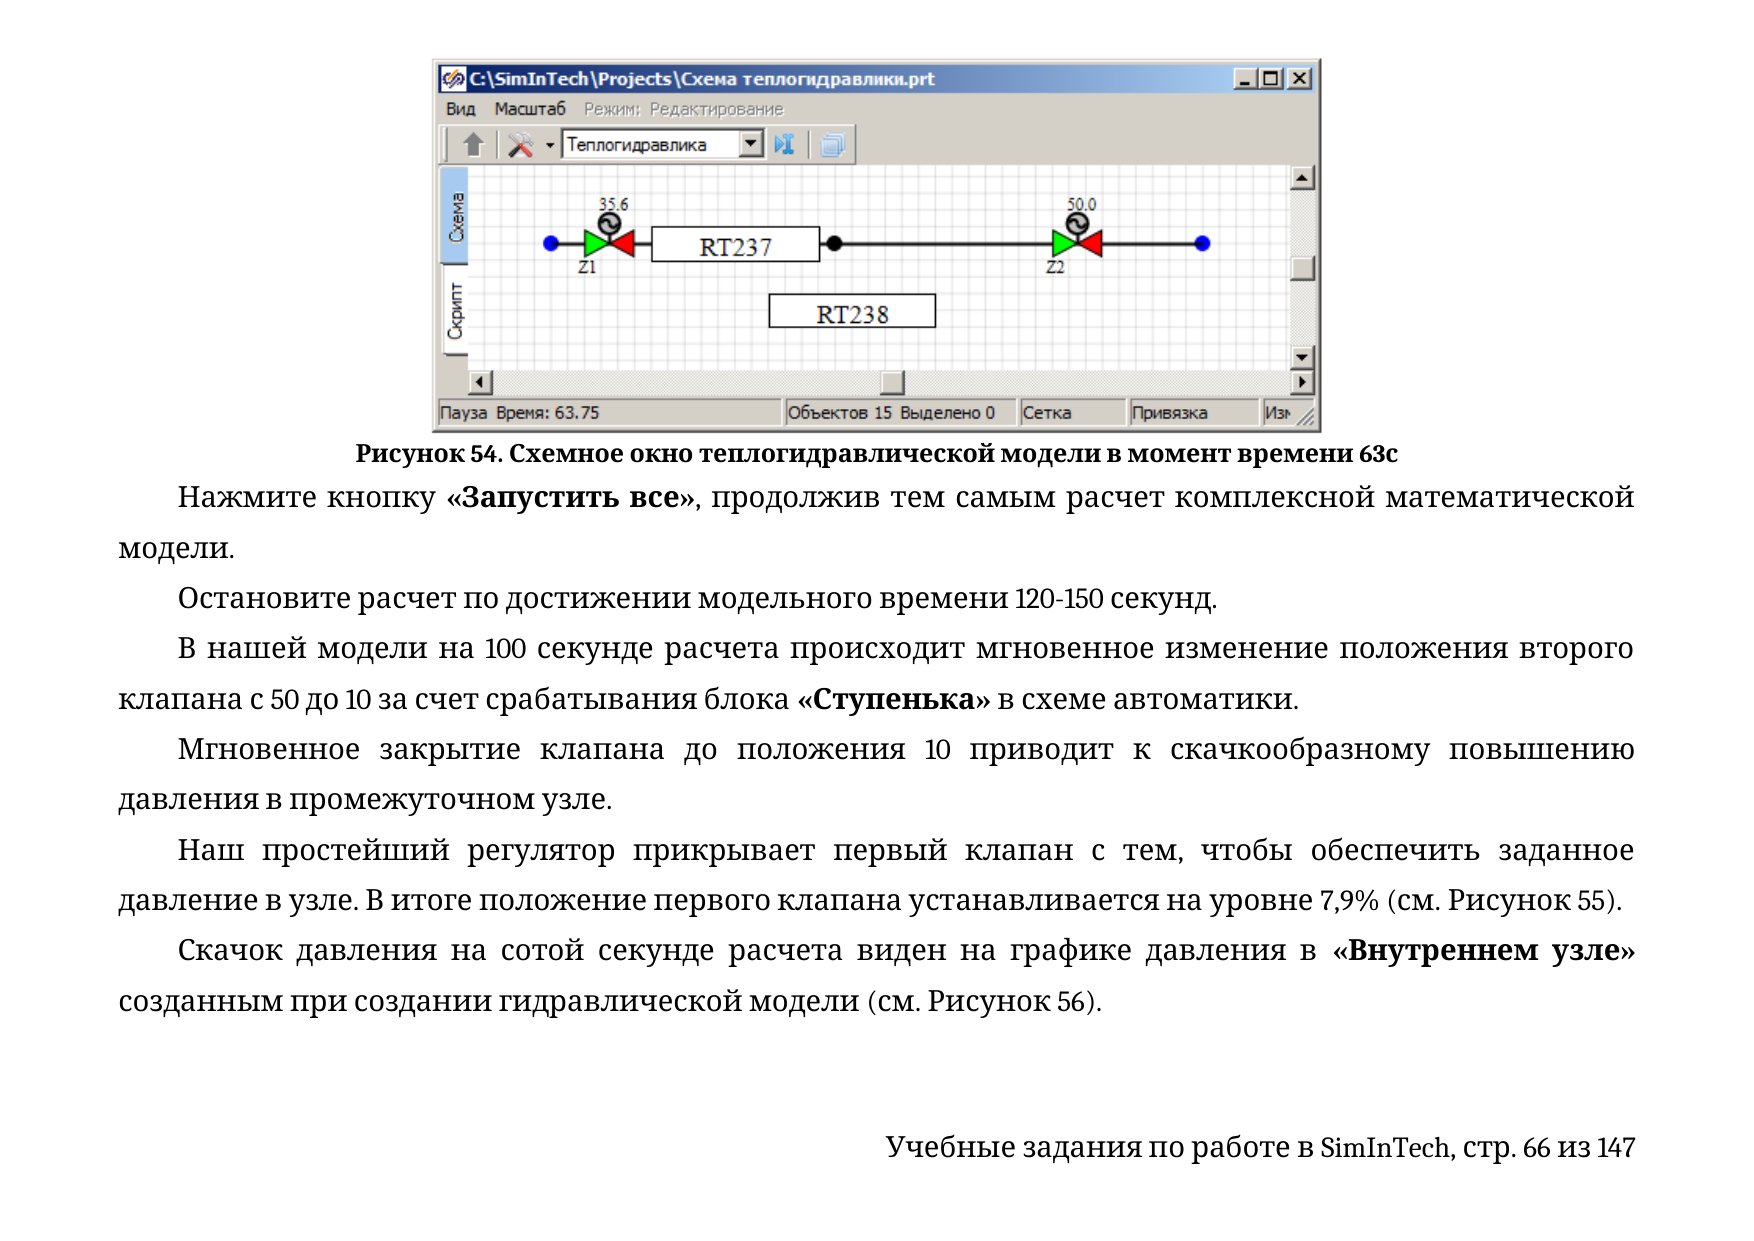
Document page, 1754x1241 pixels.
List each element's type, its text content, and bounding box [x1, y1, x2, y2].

picture [427, 51, 1328, 441]
text Нажмите кнопку «Запустить все», продолжив тем самым расчет комплексной математической модели. [118, 482, 1636, 565]
text В нашей модели на 100 секунде расчета происходит мгновенное изменение положения второго клапана с 50 до 10 за счет срабатывания блока «Ступенька» в схеме автоматики. [118, 632, 1636, 716]
text Остановите расчет по достижении модельного времени 120-150 секунд. [118, 582, 1636, 616]
text Мгновенное закрытие клапана до положения 10 приводит к скачкообразному повышению давления в промежуточном узле. [118, 733, 1636, 817]
